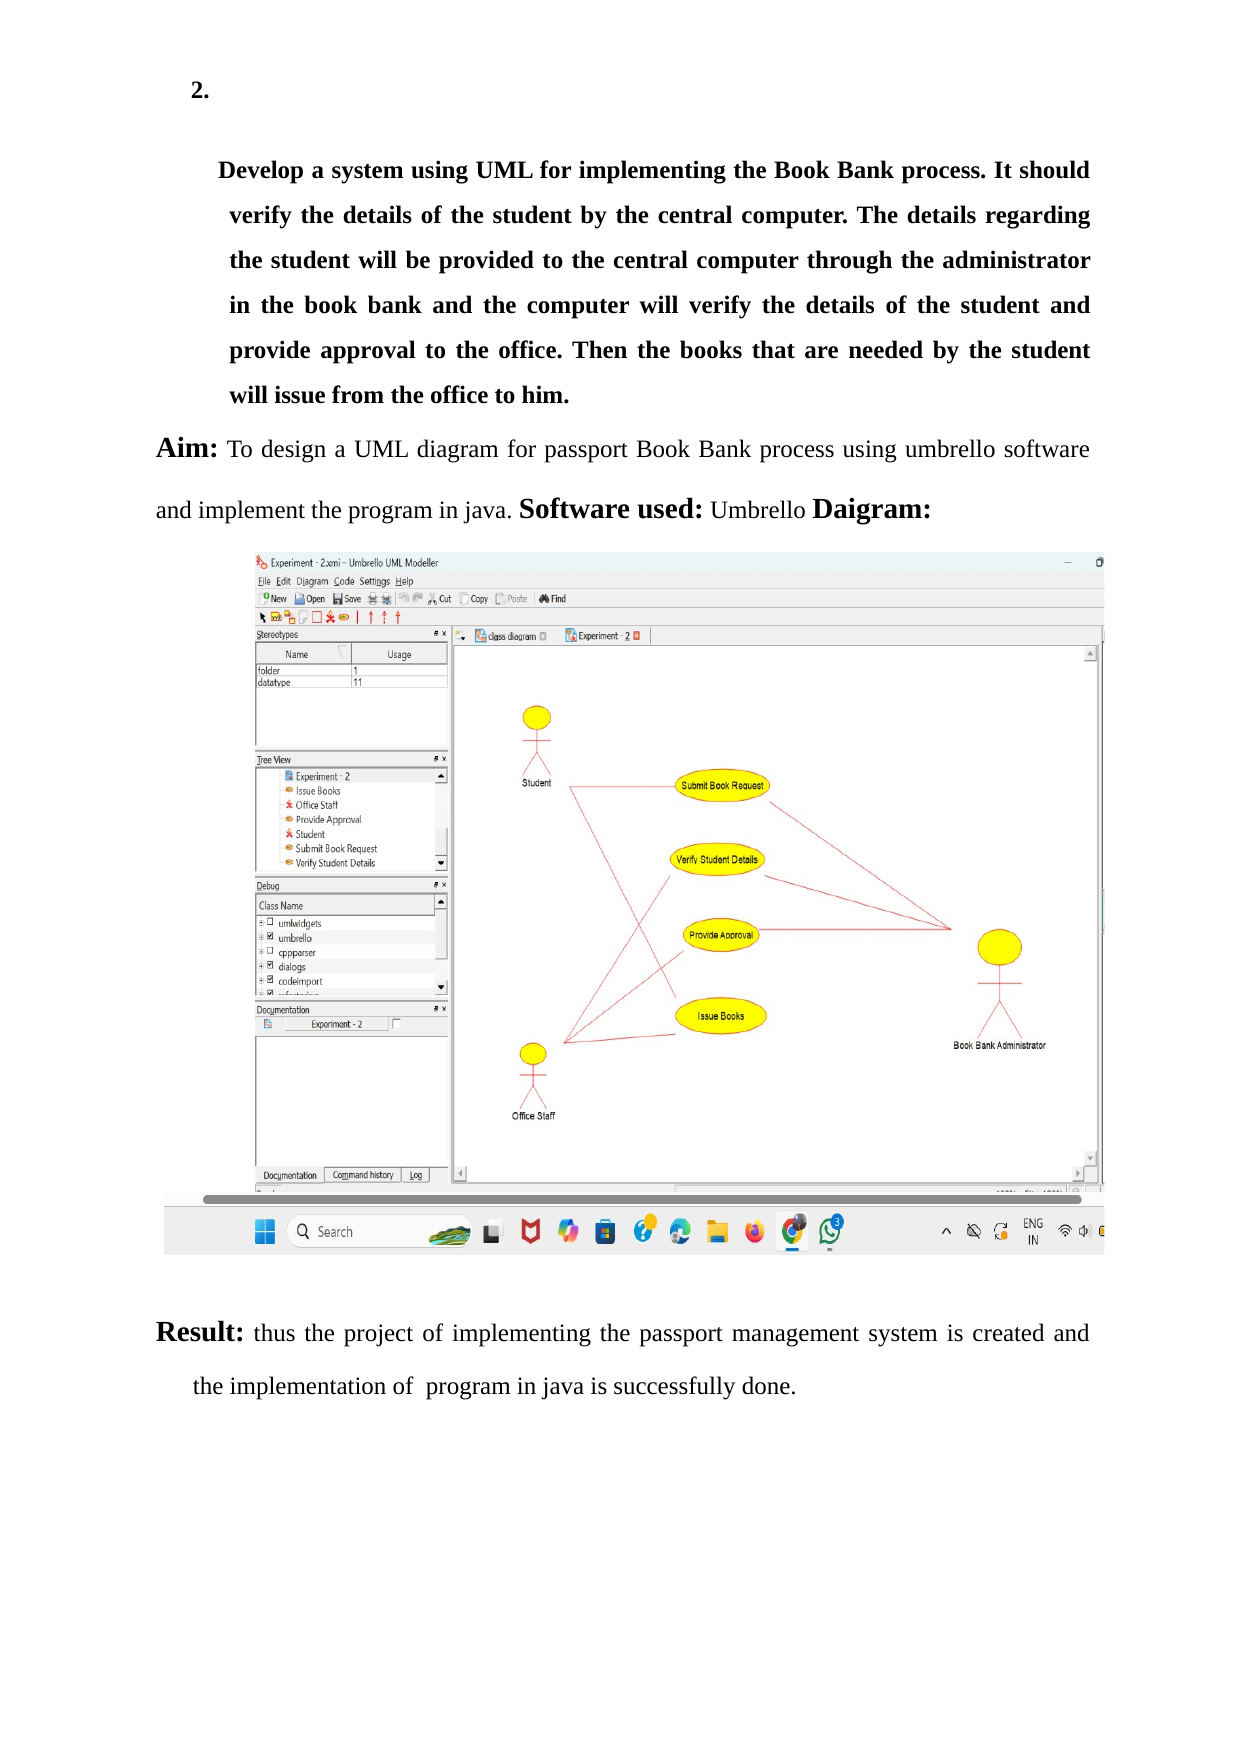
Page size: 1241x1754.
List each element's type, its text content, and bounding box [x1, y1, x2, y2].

text Develop a system using UML for implementing the Book Bank process. It should verify the details of the student by the central computer. The details regarding the student will be provided to the central computer through the administrator in the book bank and the computer will verify the details of the student and provide approval to the office. Then the books that are needed by the student will issue from the office to him. [209, 155, 1092, 409]
text Result: thus the project of implementing the passport management system is created and the implementation of program in java is successfully done. [156, 1314, 1091, 1400]
picture [164, 552, 1105, 1255]
text Aim: To design a UML diagram for passport Book Bank process using umbrello software and implement the program in java. Software used: Umbrello Daigram: [156, 430, 1091, 525]
